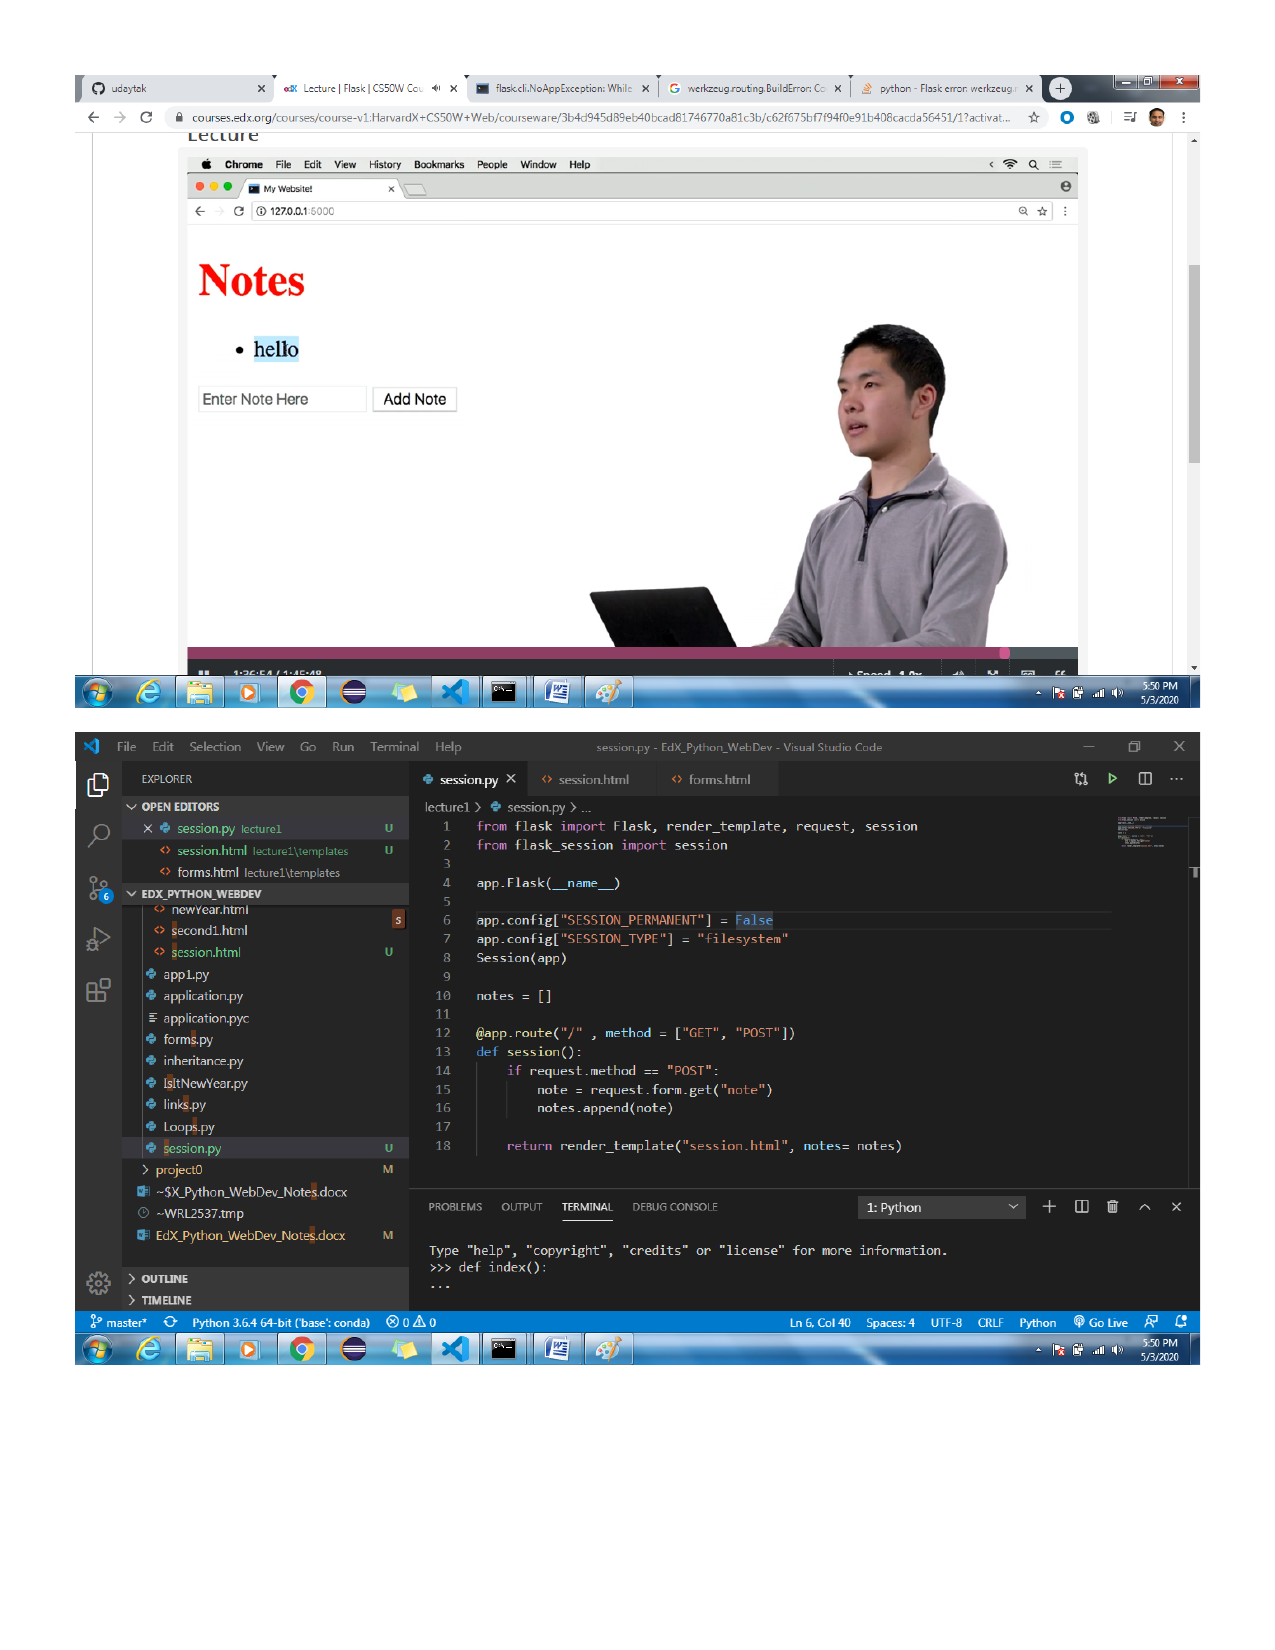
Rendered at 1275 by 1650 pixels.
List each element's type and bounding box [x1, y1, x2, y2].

picture [75, 732, 1200, 1365]
picture [75, 75, 1200, 708]
